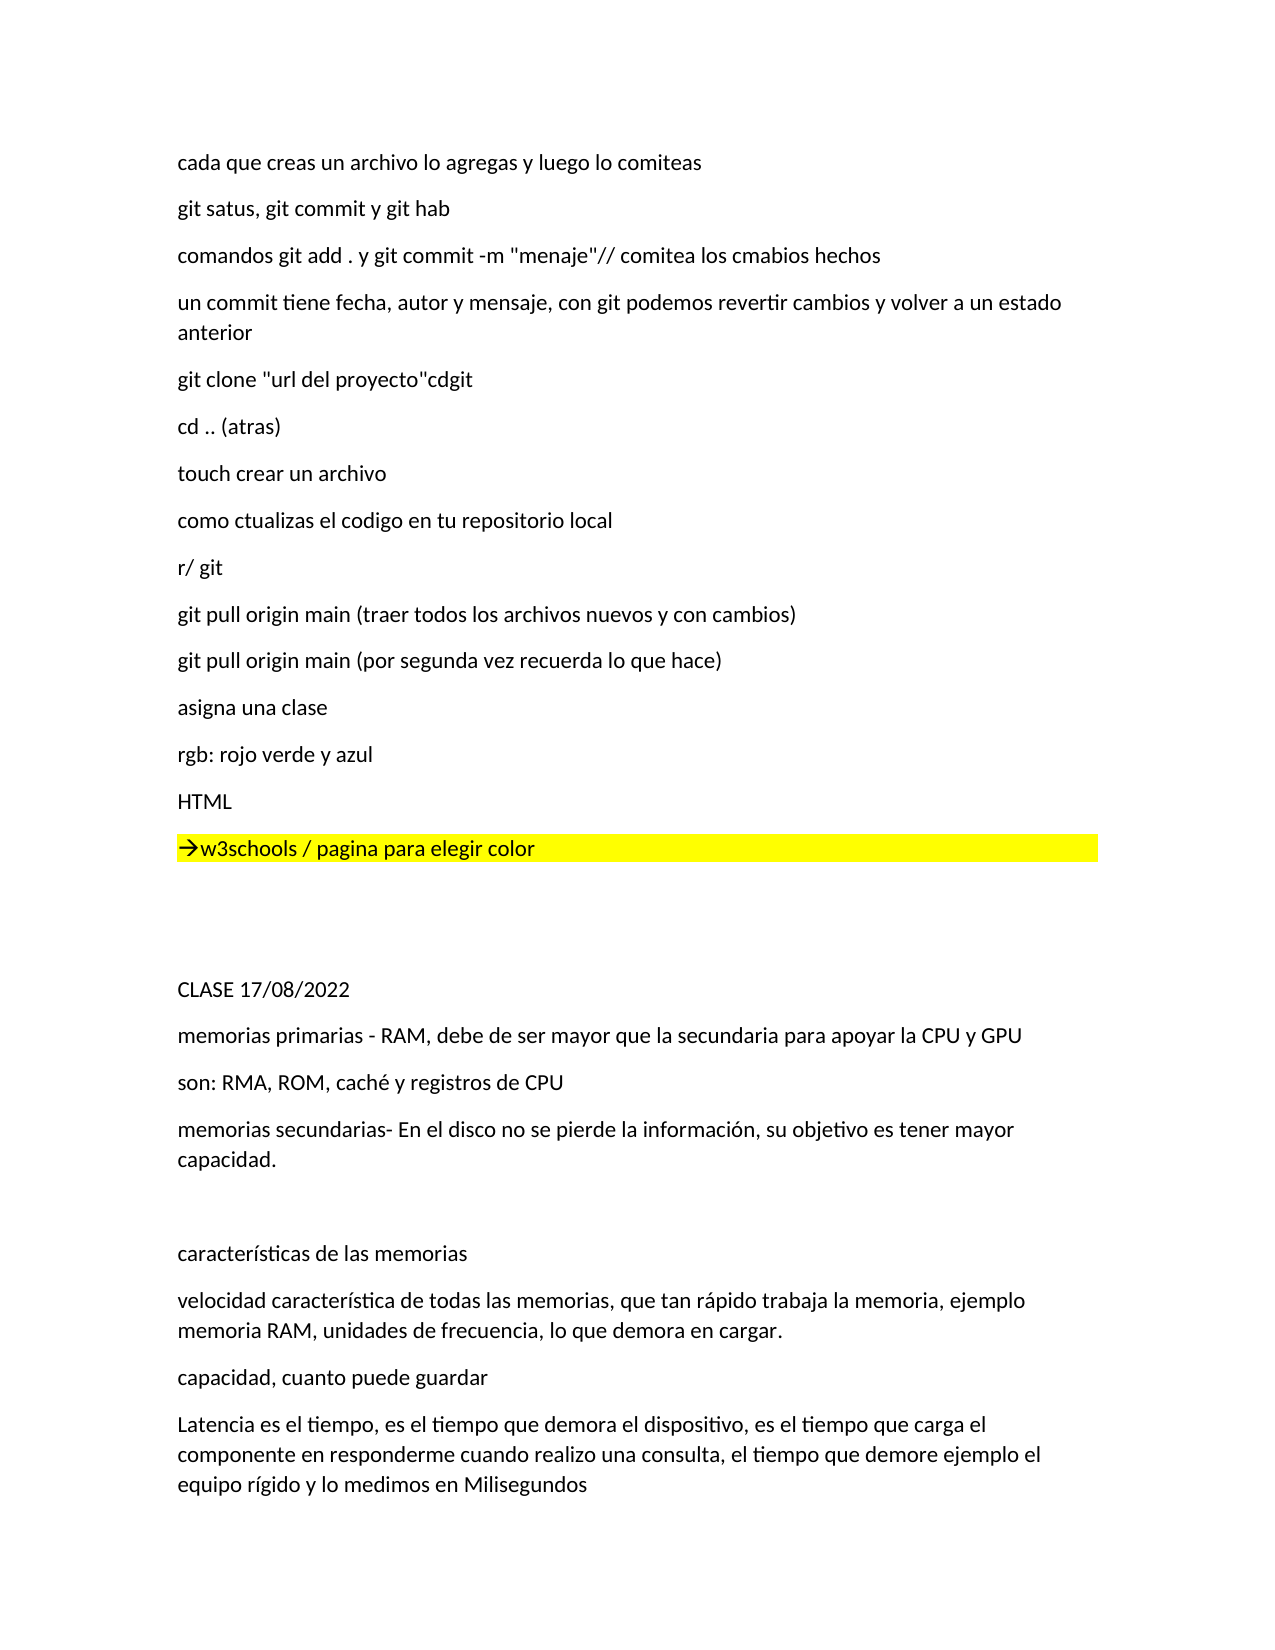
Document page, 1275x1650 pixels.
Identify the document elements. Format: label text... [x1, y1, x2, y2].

text como ctualizas el codigo en tu repositorio local [177, 506, 1098, 534]
text memorias primarias - RAM, debe de ser mayor que la secundaria para apoyar la CPU y GPU [177, 1022, 1098, 1049]
text HTML [177, 787, 1098, 815]
text git satus, git commit y git hab [177, 194, 1098, 222]
text asigna una clase [177, 693, 1098, 721]
text rgb: rojo verde y azul [177, 740, 1098, 768]
text cd .. (atras) [177, 412, 1098, 440]
text CLASE 17/08/2022 [177, 975, 1098, 1003]
text git clone "url del proyecto"cdgit [177, 365, 1098, 393]
text w3schools / pagina para elegir color [177, 834, 1098, 862]
text Latencia es el tiempo, es el tiempo que demora el dispositivo, es el tiempo que carga el componente en responderme cuando realizo una consulta, el tiempo que demore ejemplo el equipo rígido y lo medimos en Milisegundos [177, 1410, 1098, 1498]
text capacidad, cuanto puede guardar [177, 1363, 1098, 1391]
text touch crear un archivo [177, 459, 1098, 487]
text git pull origin main (por segunda vez recuerda lo que hace) [177, 647, 1098, 674]
text características de las memorias [177, 1239, 1098, 1267]
text comandos git add . y git commit -m "menaje"// comitea los cmabios hechos [177, 241, 1098, 269]
text un commit tiene fecha, autor y mensaje, con git podemos revertir cambios y volver a un estado anterior [177, 288, 1098, 346]
text git pull origin main (traer todos los archivos nuevos y con cambios) [177, 600, 1098, 628]
text velocidad característica de todas las memorias, que tan rápido trabaja la memoria, ejemplo memoria RAM, unidades de frecuencia, lo que demora en cargar. [177, 1286, 1098, 1344]
text cada que creas un archivo lo agregas y luego lo comiteas [177, 148, 1098, 176]
text son: RMA, ROM, caché y registros de CPU [177, 1068, 1098, 1096]
text r/ git [177, 553, 1098, 581]
text memorias secundarias- En el disco no se pierde la información, su objetivo es tener mayor capacidad. [177, 1115, 1098, 1173]
